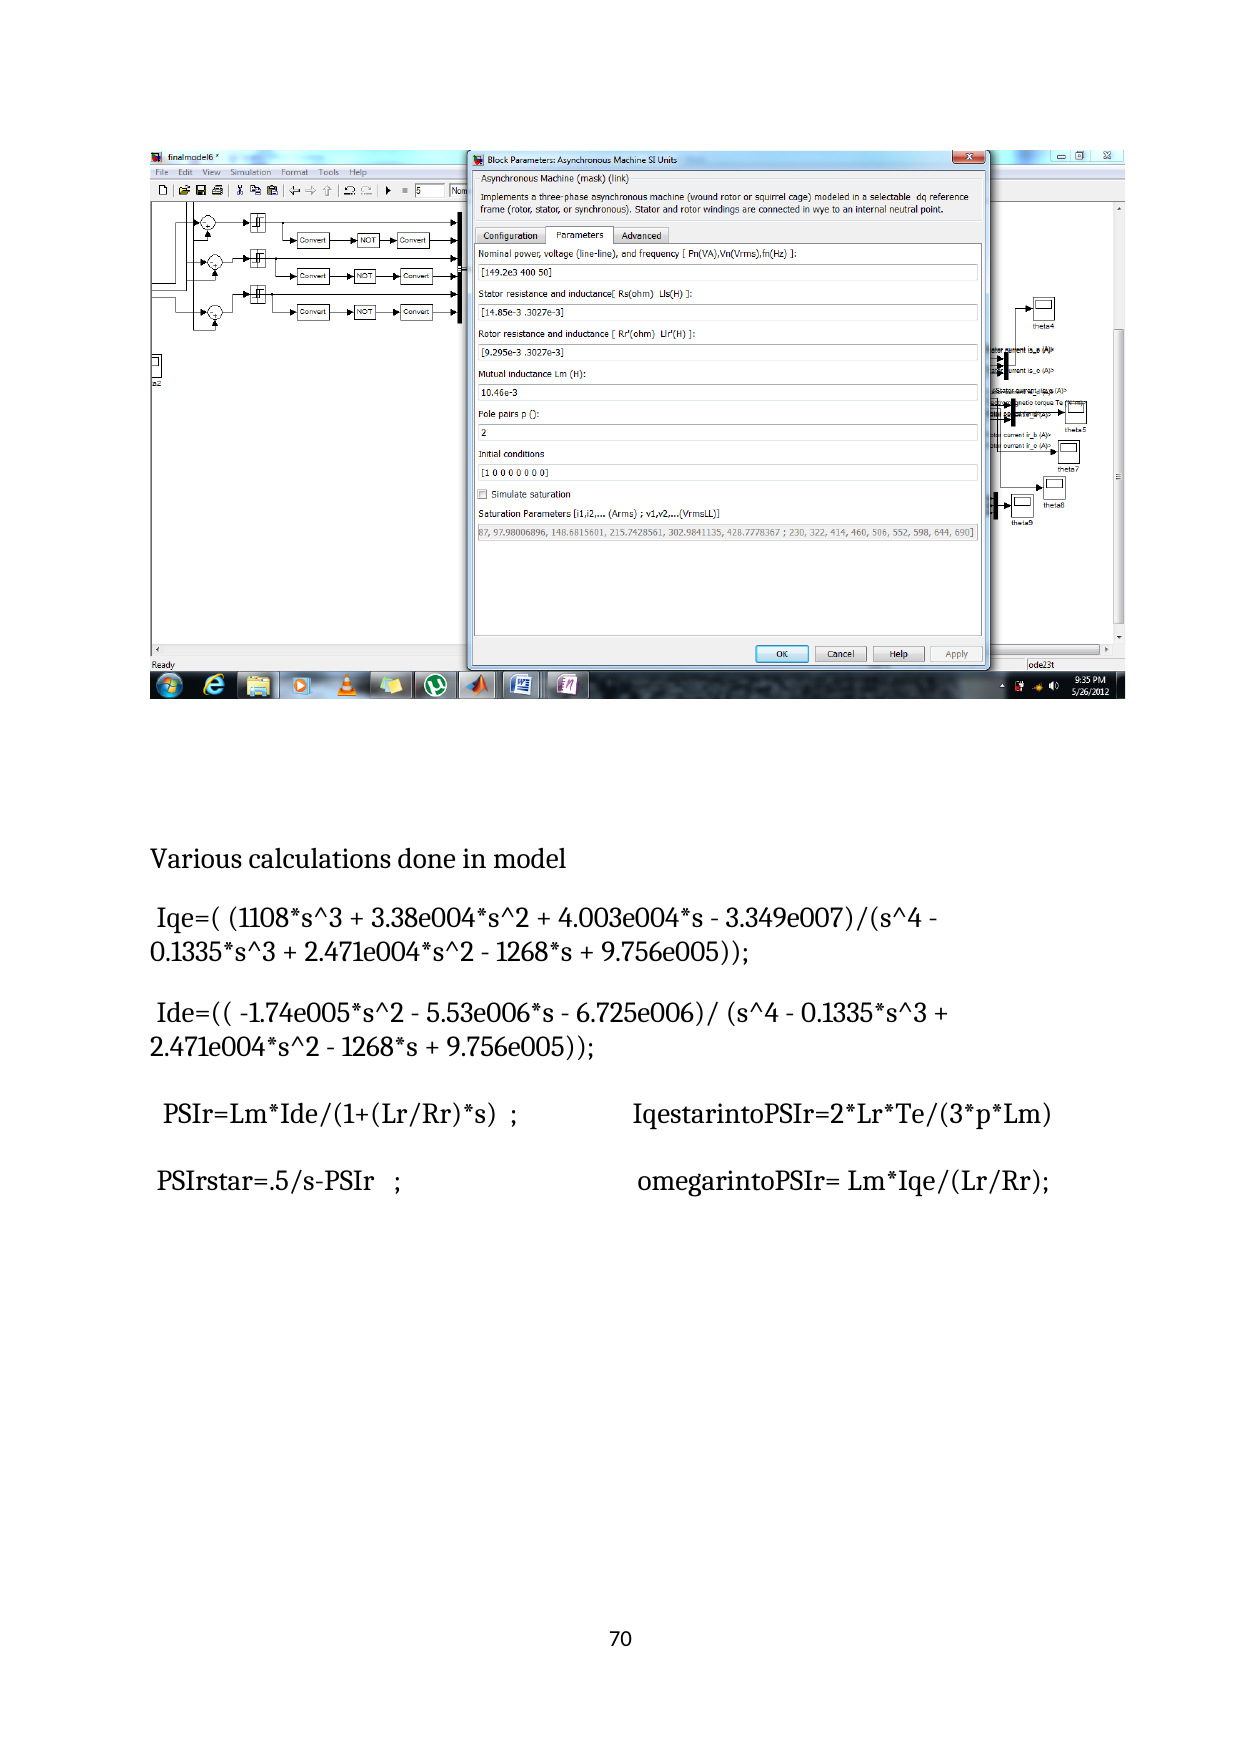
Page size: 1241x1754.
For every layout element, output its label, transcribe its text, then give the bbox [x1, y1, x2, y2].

text PSIr=Lm*Ide/(1+(Lr/Rr)*s) ; IqestarintoPSIr=2*Lr*Te/(3*p*Lm) [150, 1097, 1090, 1131]
picture [150, 150, 1125, 699]
text PSIrstar=.5/s-PSIr ; omegarintoPSIr= Lm*Iqe/(Lr/Rr); [150, 1164, 1090, 1198]
text Iqe=( (1108*s^3 + 3.38e004*s^2 + 4.003e004*s - 3.349e007)/(s^4 - 0.1335*s^3 + 2.471e004*s^2 - 1268*s + 9.756e005)); [150, 901, 1090, 968]
text Various calculations done in model [150, 842, 1090, 875]
text Ide=(( -1.74e005*s^2 - 5.53e006*s - 6.725e006)/ (s^4 - 0.1335*s^3 + 2.471e004*s^2 - 1268*s + 9.756e005)); [150, 996, 1090, 1063]
